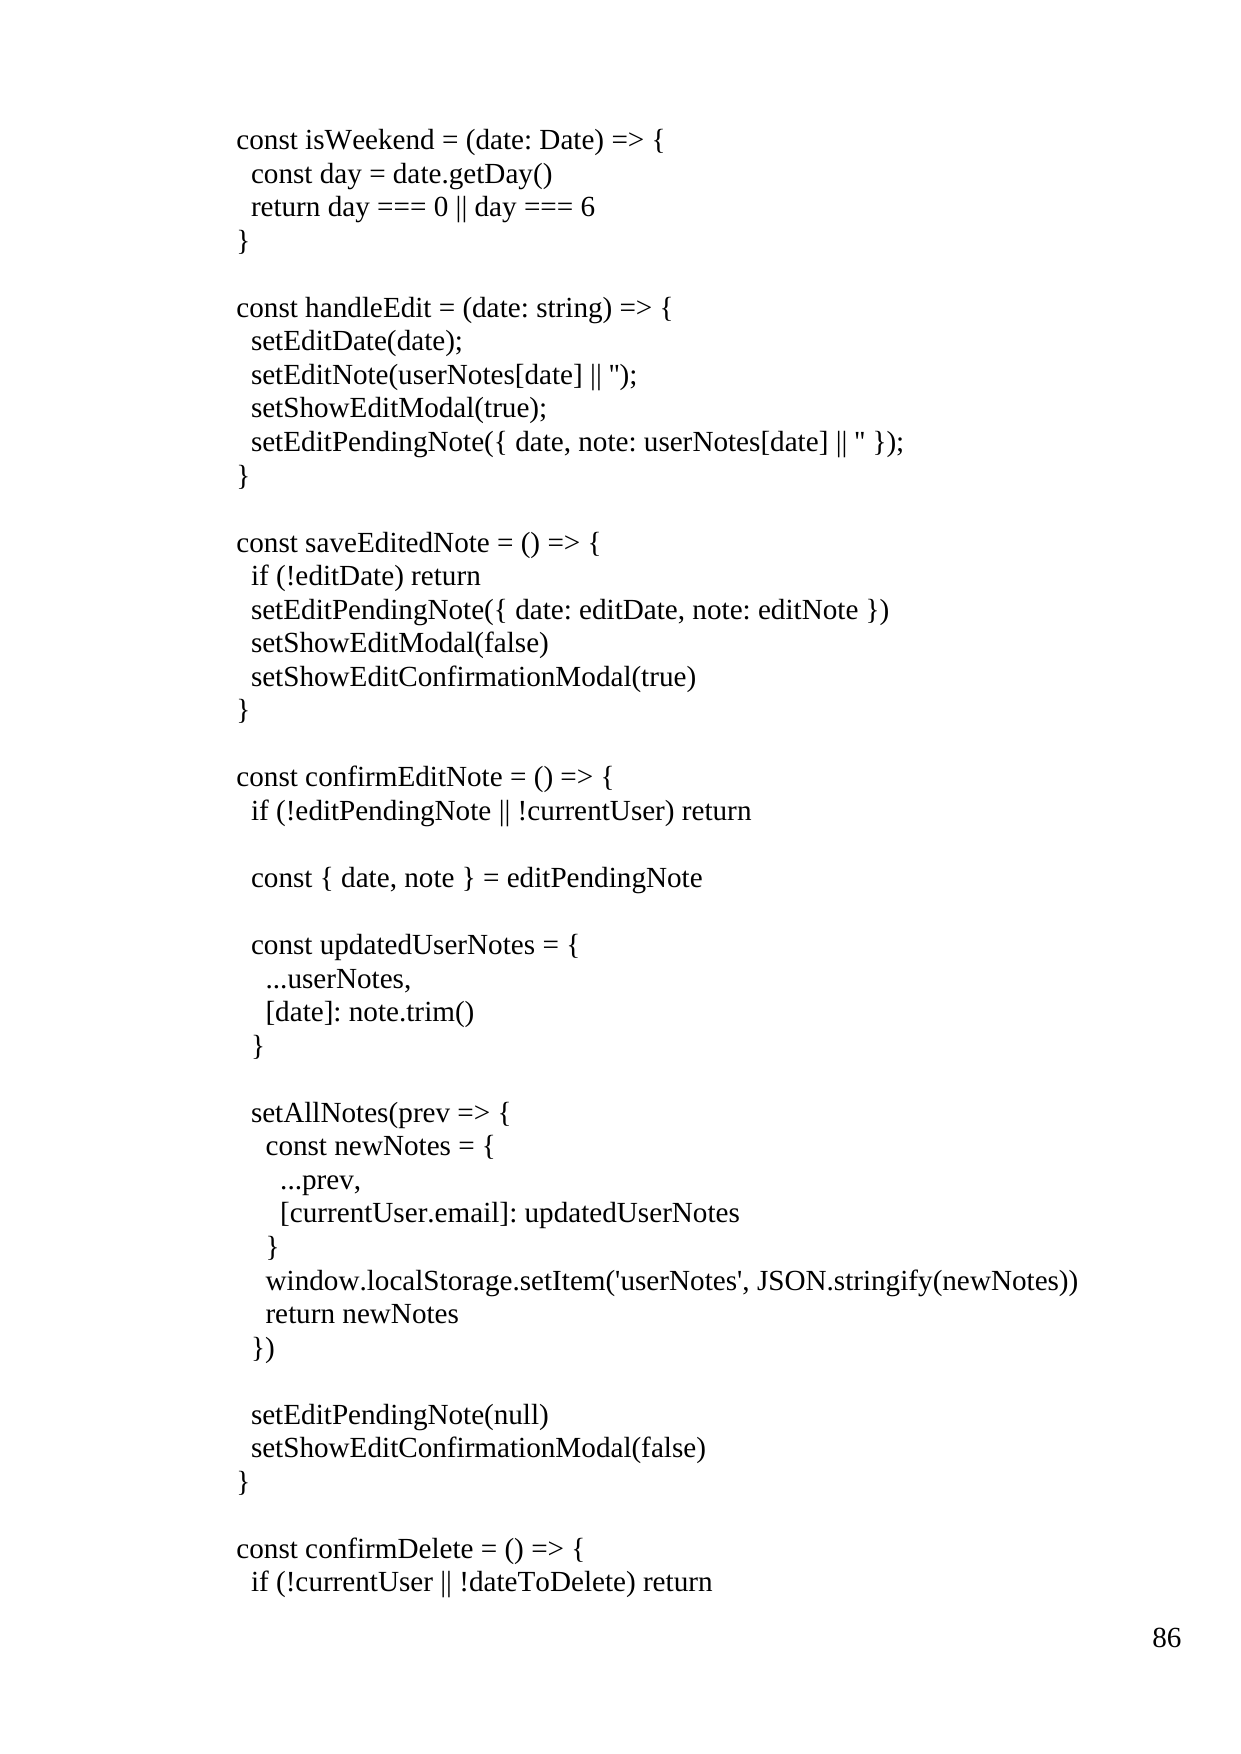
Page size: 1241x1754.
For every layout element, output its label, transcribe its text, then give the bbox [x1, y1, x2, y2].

text setShowEditModal(false) [148, 625, 1181, 659]
text if (!currentUser || !dateToDelete) return [148, 1564, 1181, 1598]
text } [148, 1464, 1181, 1497]
text window.localStorage.setItem('userNotes', JSON.stringify(newNotes)) [148, 1263, 1181, 1296]
text setShowEditModal(true); [148, 391, 1181, 424]
text ...userNotes, [148, 961, 1181, 994]
text [date]: note.trim() [148, 994, 1181, 1028]
text return newNotes [148, 1296, 1181, 1330]
text } [148, 692, 1181, 726]
text } [148, 458, 1181, 491]
text const confirmEditNote = () => { [148, 759, 1181, 793]
text } [148, 1229, 1181, 1263]
text return day === 0 || day === 6 [148, 189, 1181, 223]
text }) [148, 1330, 1181, 1363]
text const handleEdit = (date: string) => { [148, 290, 1181, 323]
text setEditDate(date); [148, 323, 1181, 357]
text const newNotes = { [148, 1128, 1181, 1162]
text const isWeekend = (date: Date) => { [148, 122, 1181, 156]
text } [148, 223, 1181, 256]
text } [148, 1028, 1181, 1061]
text const confirmDelete = () => { [148, 1531, 1181, 1564]
text if (!editDate) return [148, 558, 1181, 592]
text setShowEditConfirmationModal(false) [148, 1430, 1181, 1464]
text setAllNotes(prev => { [148, 1095, 1181, 1128]
text setEditNote(userNotes[date] || ''); [148, 357, 1181, 391]
text [currentUser.email]: updatedUserNotes [148, 1196, 1181, 1229]
text const saveEditedNote = () => { [148, 525, 1181, 558]
text const { date, note } = editPendingNote [148, 860, 1181, 894]
text setEditPendingNote({ date, note: userNotes[date] || '' }); [148, 424, 1181, 458]
text const day = date.getDay() [148, 156, 1181, 189]
text ...prev, [148, 1162, 1181, 1196]
text if (!editPendingNote || !currentUser) return [148, 793, 1181, 827]
text setEditPendingNote({ date: editDate, note: editNote }) [148, 592, 1181, 625]
text setShowEditConfirmationModal(true) [148, 659, 1181, 692]
text setEditPendingNote(null) [148, 1397, 1181, 1430]
text const updatedUserNotes = { [148, 927, 1181, 961]
